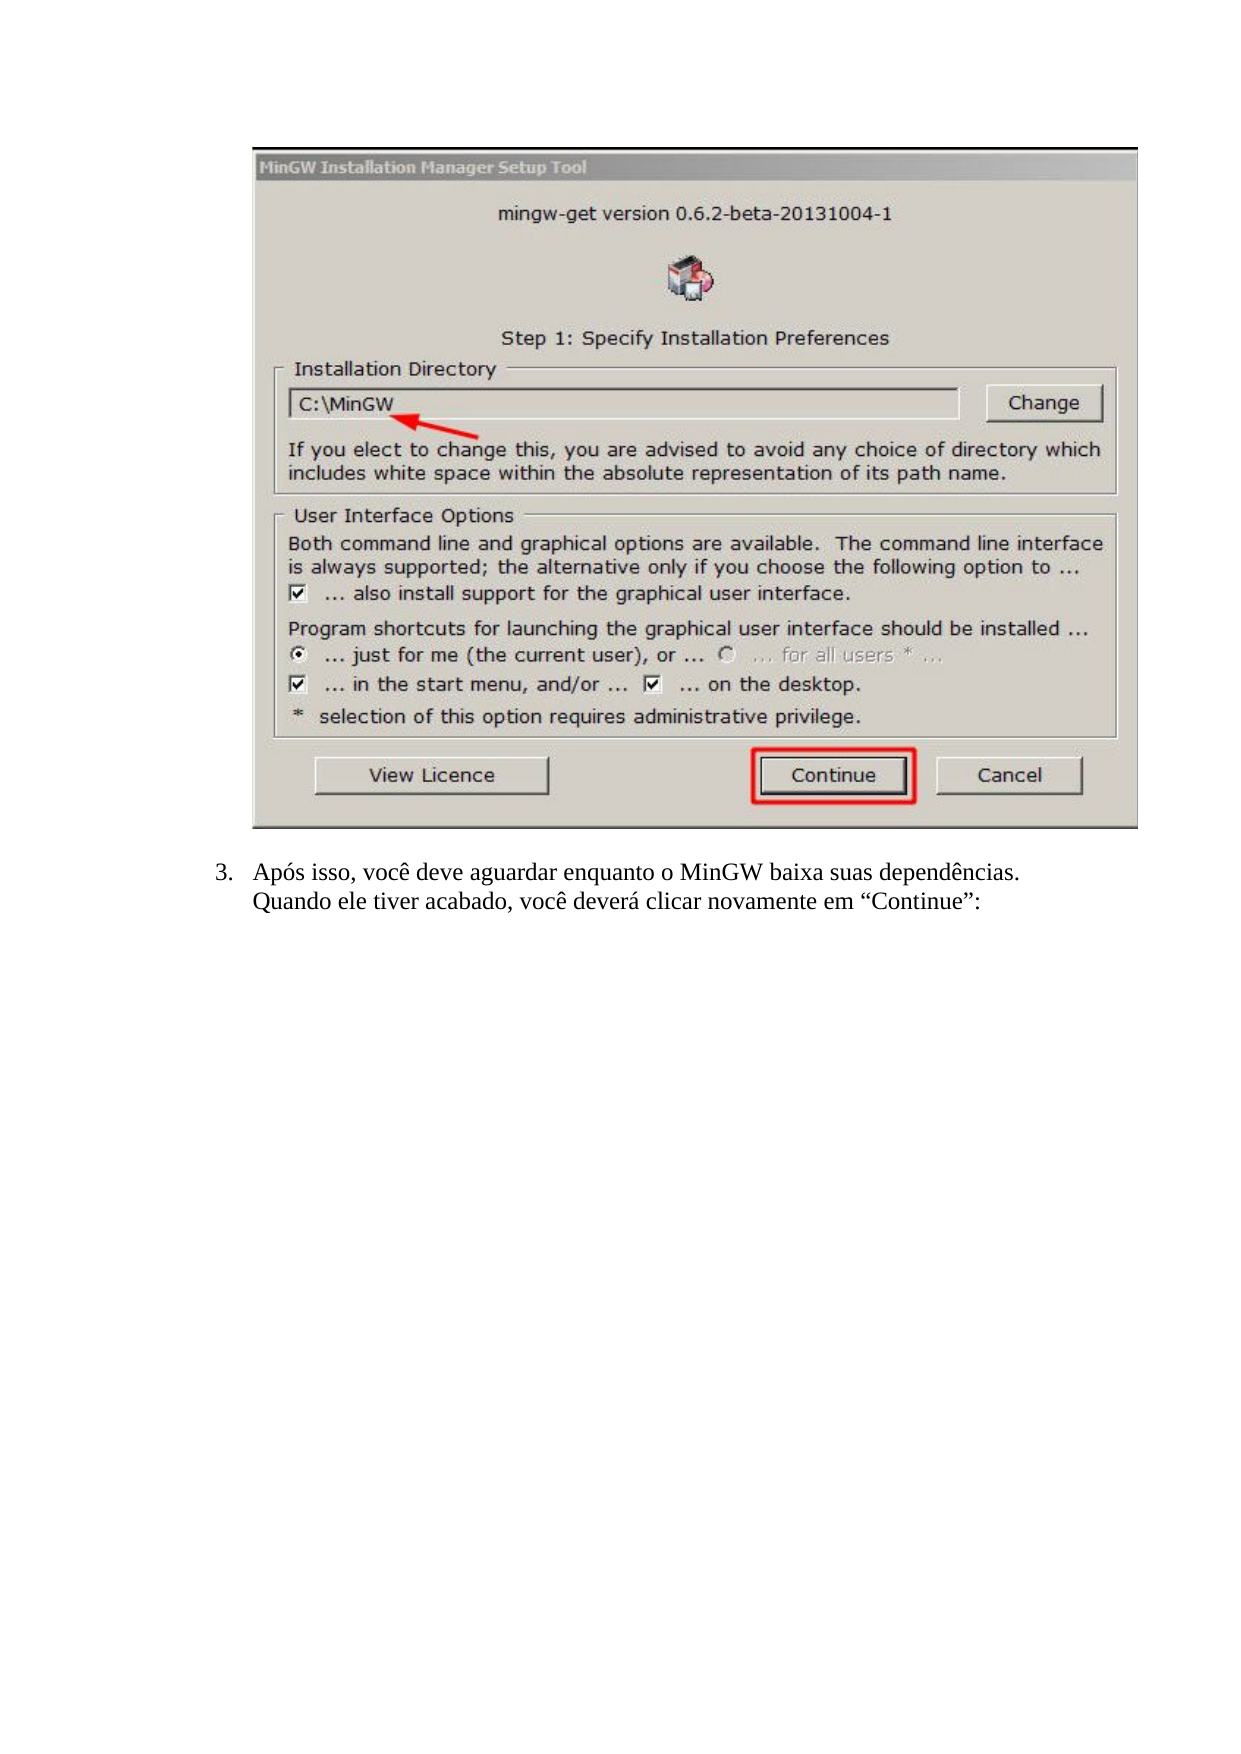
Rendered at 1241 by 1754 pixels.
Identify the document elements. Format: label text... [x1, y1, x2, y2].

list Após isso, você deve aguardar enquanto o MinGW baixa suas dependências. Quando ele tiver acabado, você deverá clicar novamente em “Continue”: [215, 857, 1063, 915]
picture [252, 147, 1138, 829]
